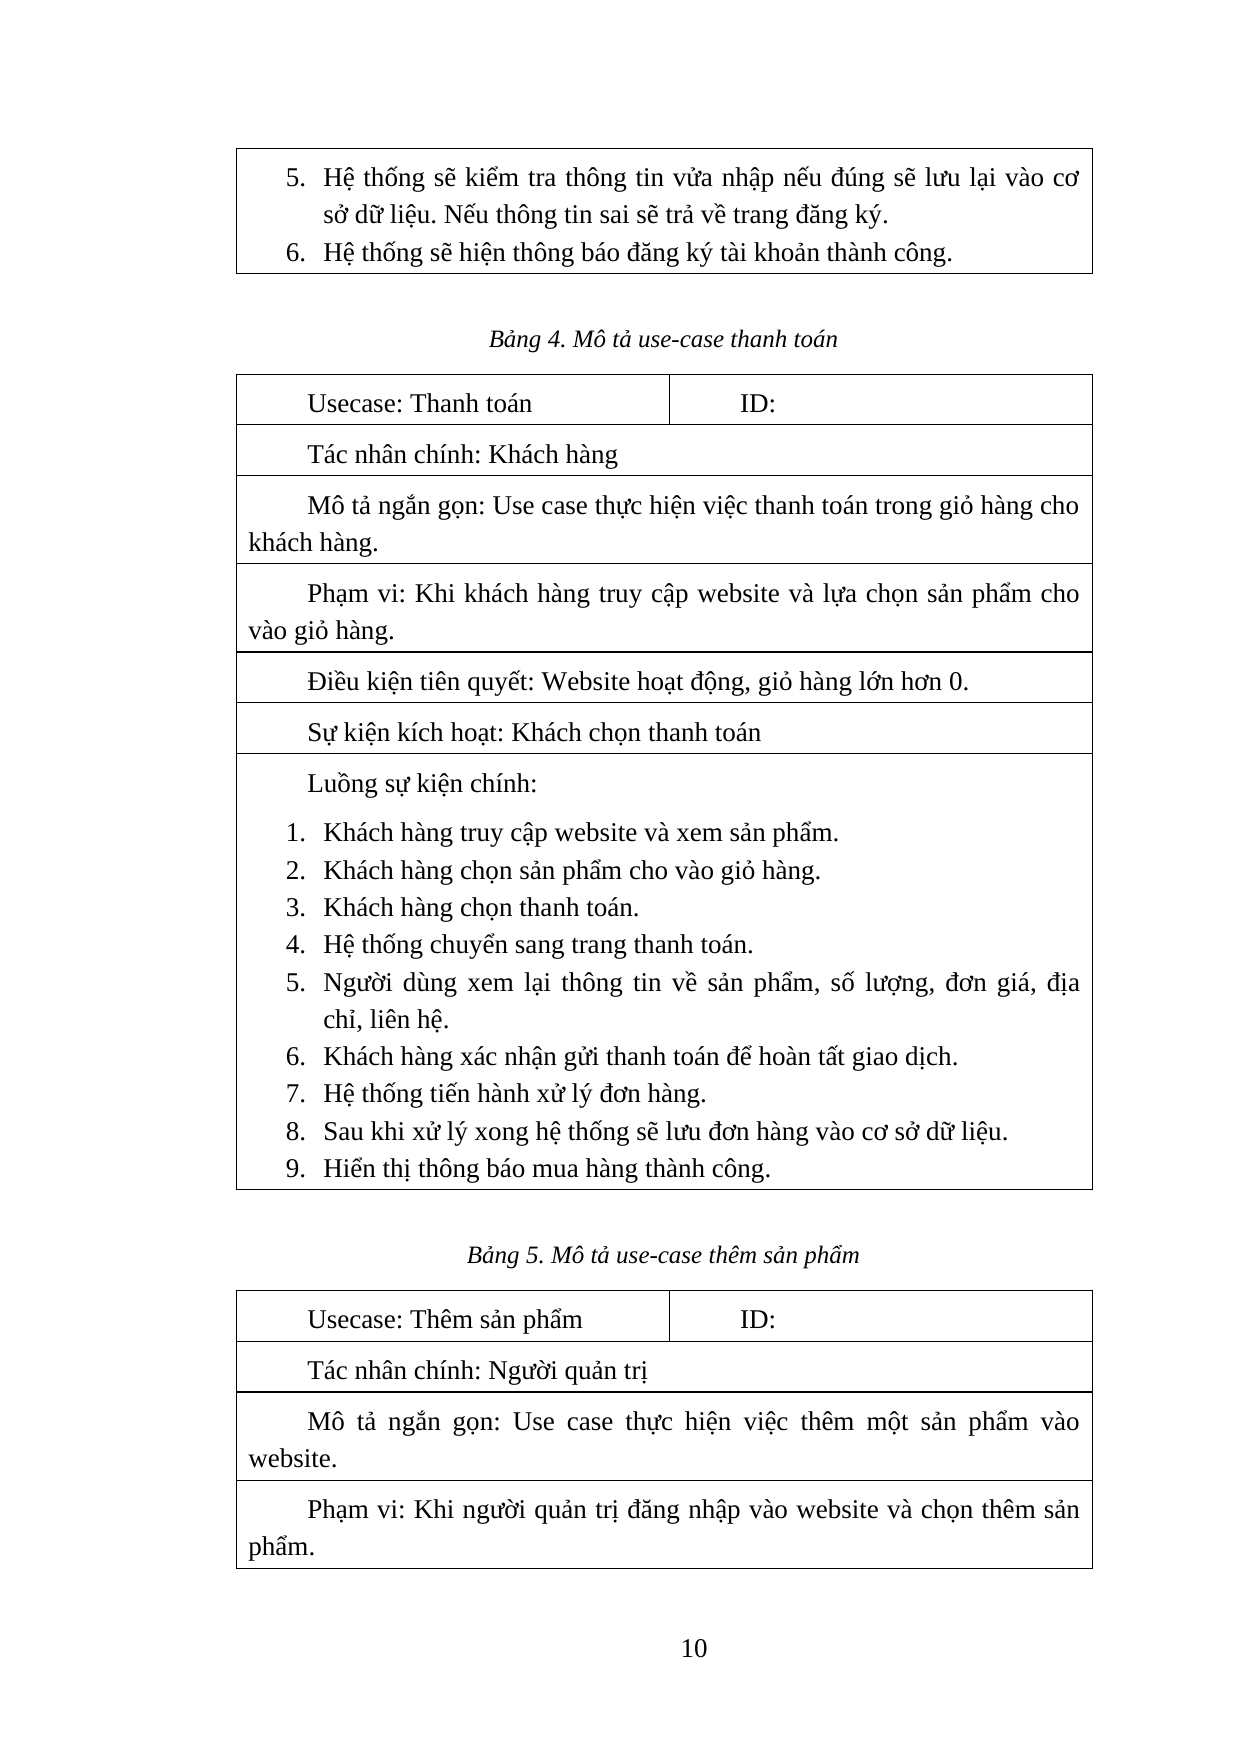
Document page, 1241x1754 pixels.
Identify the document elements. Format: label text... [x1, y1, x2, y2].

table_cell Tác nhân chính: Người quản trị [237, 1342, 1092, 1391]
table_cell Mô tả ngắn gọn: Use case thực hiện việc thanh toán trong giỏ hàng cho khách hàng. [237, 476, 1092, 563]
table_cell Điều kiện tiên quyết: Website hoạt động, giỏ hàng lớn hơn 0. [237, 653, 1092, 702]
text Bảng 4. Mô tả use-case thanh toán [236, 324, 1092, 353]
table_cell Mô tả ngắn gọn: Use case thực hiện việc thêm một sản phẩm vào website. [237, 1393, 1092, 1479]
text Bảng 5. Mô tả use-case thêm sản phẩm [236, 1240, 1092, 1269]
table_cell Phạm vi: Khi người quản trị đăng nhập vào website và chọn thêm sản phẩm. [237, 1481, 1092, 1568]
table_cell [237, 149, 1092, 273]
table_cell Tác nhân chính: Khách hàng [237, 425, 1092, 475]
table_cell Sự kiện kích hoạt: Khách chọn thanh toán [237, 703, 1092, 753]
table_cell Luồng sự kiện chính: Khách hàng truy cập website và xem sản phẩm. Khách hàng chọn sản phẩm cho vào giỏ hàng. Khách hàng chọn thanh toán. Hệ thống chuyển sang trang thanh toán. Người dùng xem lại thông tin về sản phẩm, số lượng, đơn giá, địa chỉ, liên hệ. Khách hàng xác nhận gửi thanh toán để hoàn tất giao dịch. Hệ thống tiến hành xử lý đơn hàng. Sau khi xử lý xong hệ thống sẽ lưu đơn hàng vào cơ sở dữ liệu. Hiển thị thông báo mua hàng thành công. [237, 754, 1092, 1189]
table_header ID: [670, 375, 1092, 424]
table_header Usecase: Thanh toán [237, 375, 669, 424]
table_cell Phạm vi: Khi khách hàng truy cập website và lựa chọn sản phẩm cho vào giỏ hàng. [237, 564, 1092, 651]
table_header ID: [670, 1291, 1092, 1341]
table_header Usecase: Thêm sản phẩm [237, 1291, 669, 1341]
